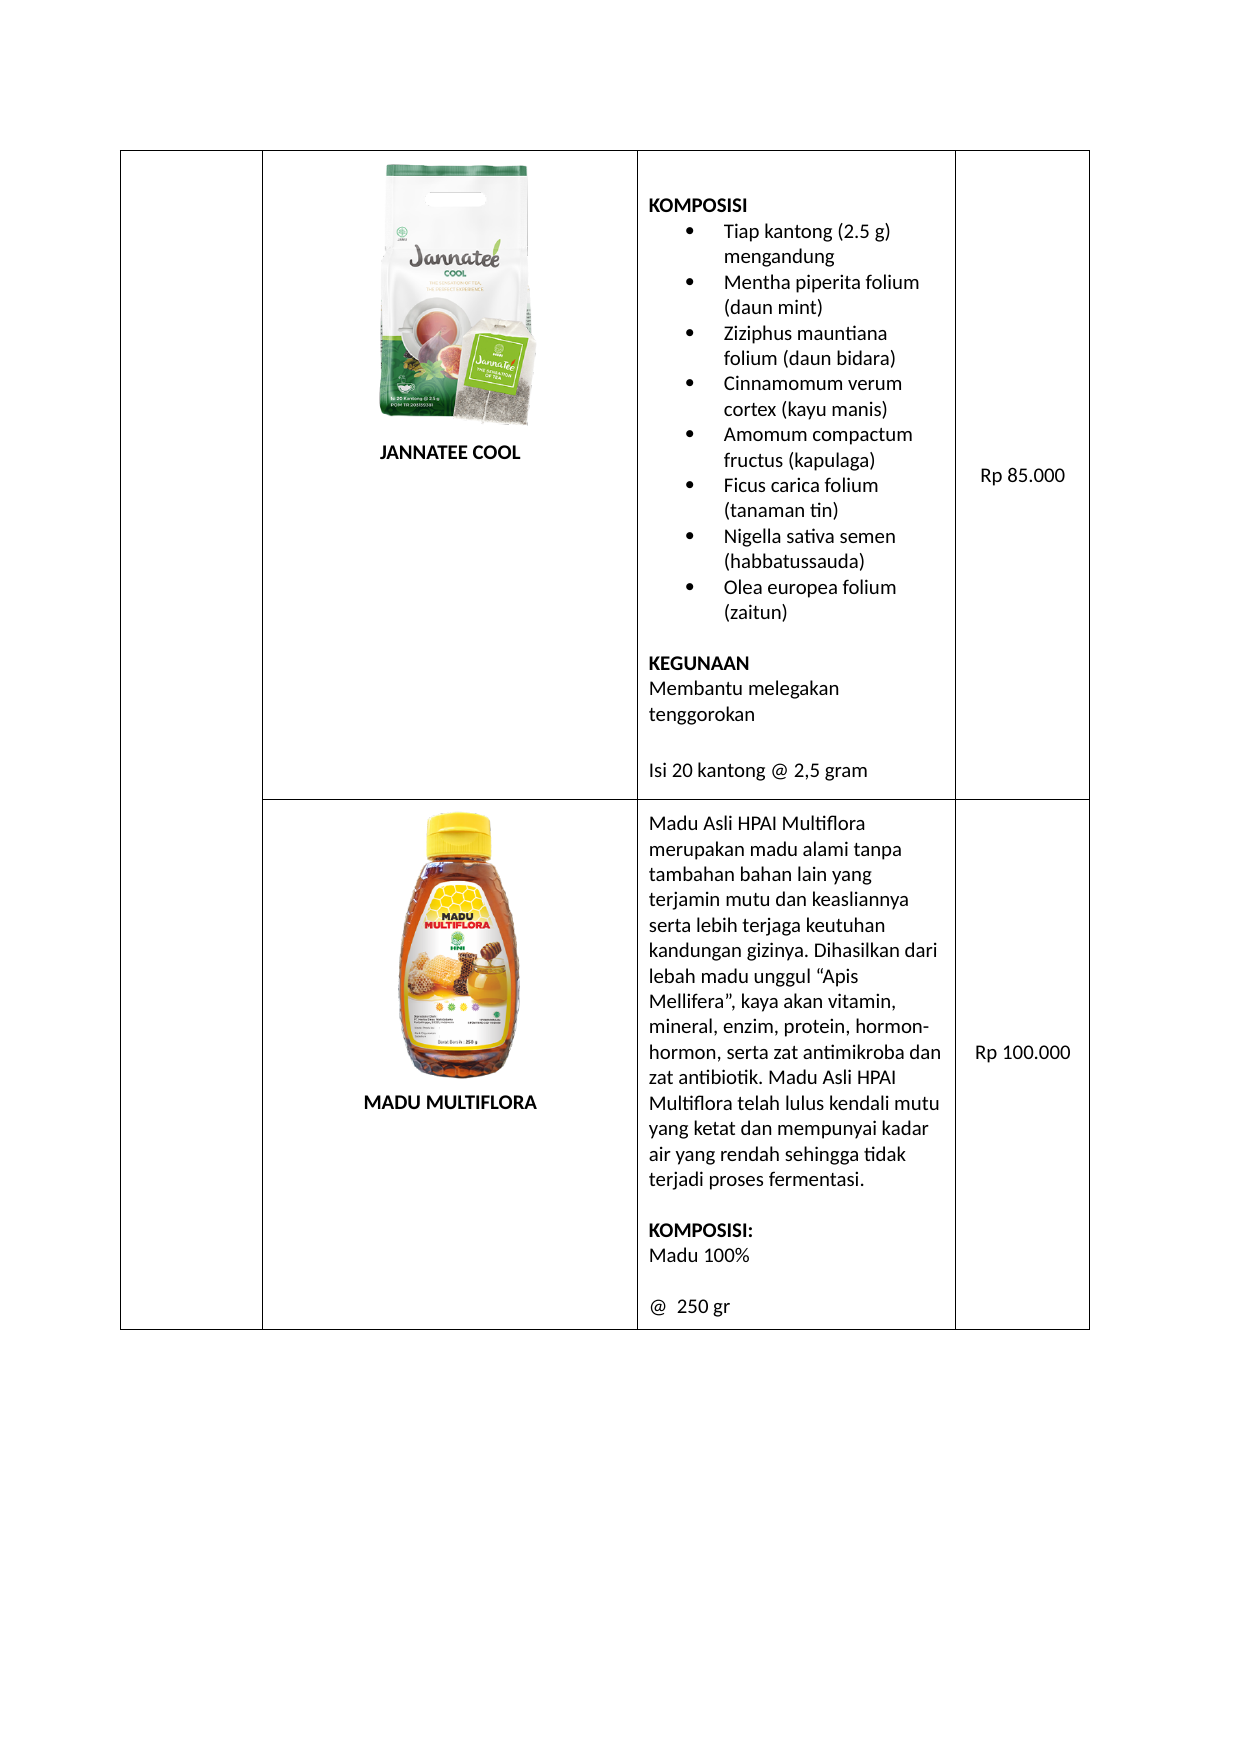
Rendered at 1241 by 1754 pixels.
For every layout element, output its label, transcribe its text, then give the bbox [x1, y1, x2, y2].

table_cell KOMPOSISI Tiap kantong (2.5 g) mengandung Mentha piperita folium (daun mint) Ziziphus mauntiana folium (daun bidara) Cinnamomum verum cortex (kayu manis) Amomum compactum fructus (kapulaga) Ficus carica folium (tanaman tin) Nigella sativa semen (habbatussauda) Olea europea folium (zaitun) KEGUNAAN Membantu melegakan tenggorokan Isi 20 kantong @ 2,5 gram [638, 151, 955, 799]
table_cell MADU MULTIFLORA [263, 800, 637, 1329]
picture [312, 798, 604, 1090]
table_cell Rp 85.000 [956, 151, 1089, 799]
table_cell Madu Asli HPAI Multiflora merupakan madu alami tanpa tambahan bahan lain yang terjamin mutu dan keasliannya serta lebih terjaga keutuhan kandungan gizinya. Dihasilkan dari lebah madu unggul “Apis Mellifera”, kaya akan vitamin, mineral, enzim, protein, hormon-hormon, serta zat antimikroba dan zat antibiotik. Madu Asli HPAI Multiflora telah lulus kendali mutu yang ketat dan mempunyai kadar air yang rendah sehingga tidak terjadi proses fermentasi. KOMPOSISI: Madu 100% @ 250 gr [638, 800, 955, 1329]
picture [310, 150, 600, 440]
table_cell Rp 100.000 [956, 800, 1089, 1329]
table_cell JANNATEE COOL [263, 151, 637, 799]
